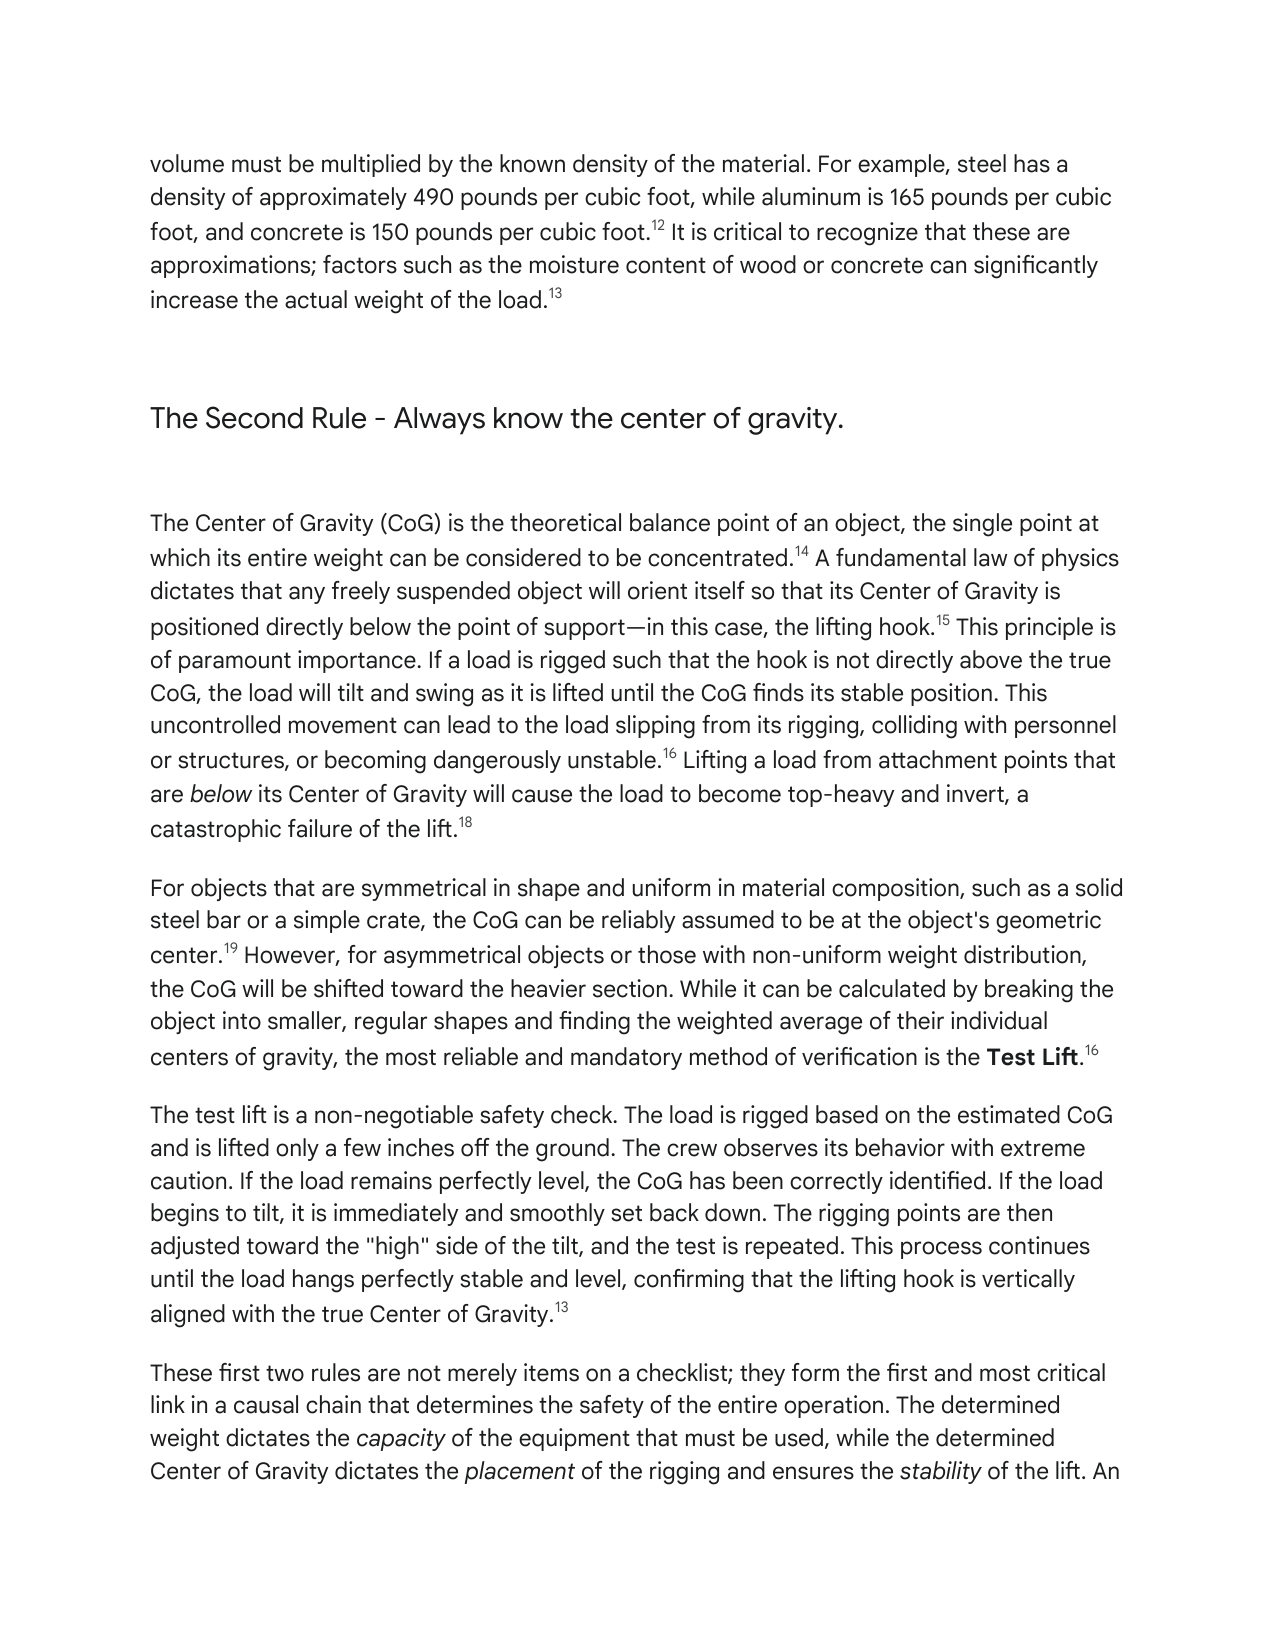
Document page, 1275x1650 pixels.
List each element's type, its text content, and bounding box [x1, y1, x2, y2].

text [150, 150, 1125, 316]
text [150, 1359, 1125, 1486]
text For objects that are symmetrical in shape and uniform in material composition, such as a solid steel bar or a simple crate, the CoG can be reliably assumed to be at the object's geometric center.19 However, for asymmetrical objects or those with non-uniform weight distribution, the CoG will be shifted toward the heavier section. While it can be calculated by breaking the object into smaller, regular shapes and finding the weighted average of their individual centers of gravity, the most reliable and mandatory method of verification is the Test Lift.16 [150, 874, 1125, 1072]
subtitle The Second Rule - Always know the center of gravity. [150, 400, 1125, 437]
text The Center of Gravity (CoG) is the theoretical balance point of an object, the single point at which its entire weight can be considered to be concentrated.14 A fundamental law of physics dictates that any freely suspended object will orient itself so that its Center of Gravity is positioned directly below the point of support—in this case, the lifting hook.15 This principle is of paramount importance. If a load is rigged such that the hook is not directly above the true CoG, the load will tilt and swing as it is lifted until the CoG finds its stable position. This uncontrolled movement can lead to the load slipping from its rigging, colliding with personnel or structures, or becoming dangerously unstable.16 Lifting a load from attachment points that are below its Center of Gravity will cause the load to become top-heavy and invert, a catastrophic failure of the lift.18 [150, 509, 1125, 844]
text The test lift is a non-negotiable safety check. The load is rigged based on the estimated CoG and is lifted only a few inches off the ground. The crew observes its behavior with extreme caution. If the load remains perfectly level, the CoG has been correctly identified. If the load begins to tilt, it is immediately and smoothly set back down. The rigging points are then adjusted toward the "high" side of the tilt, and the test is repeated. This process continues until the load hangs perfectly stable and level, confirming that the lifting hook is vertically aligned with the true Center of Gravity.13 [150, 1101, 1125, 1329]
